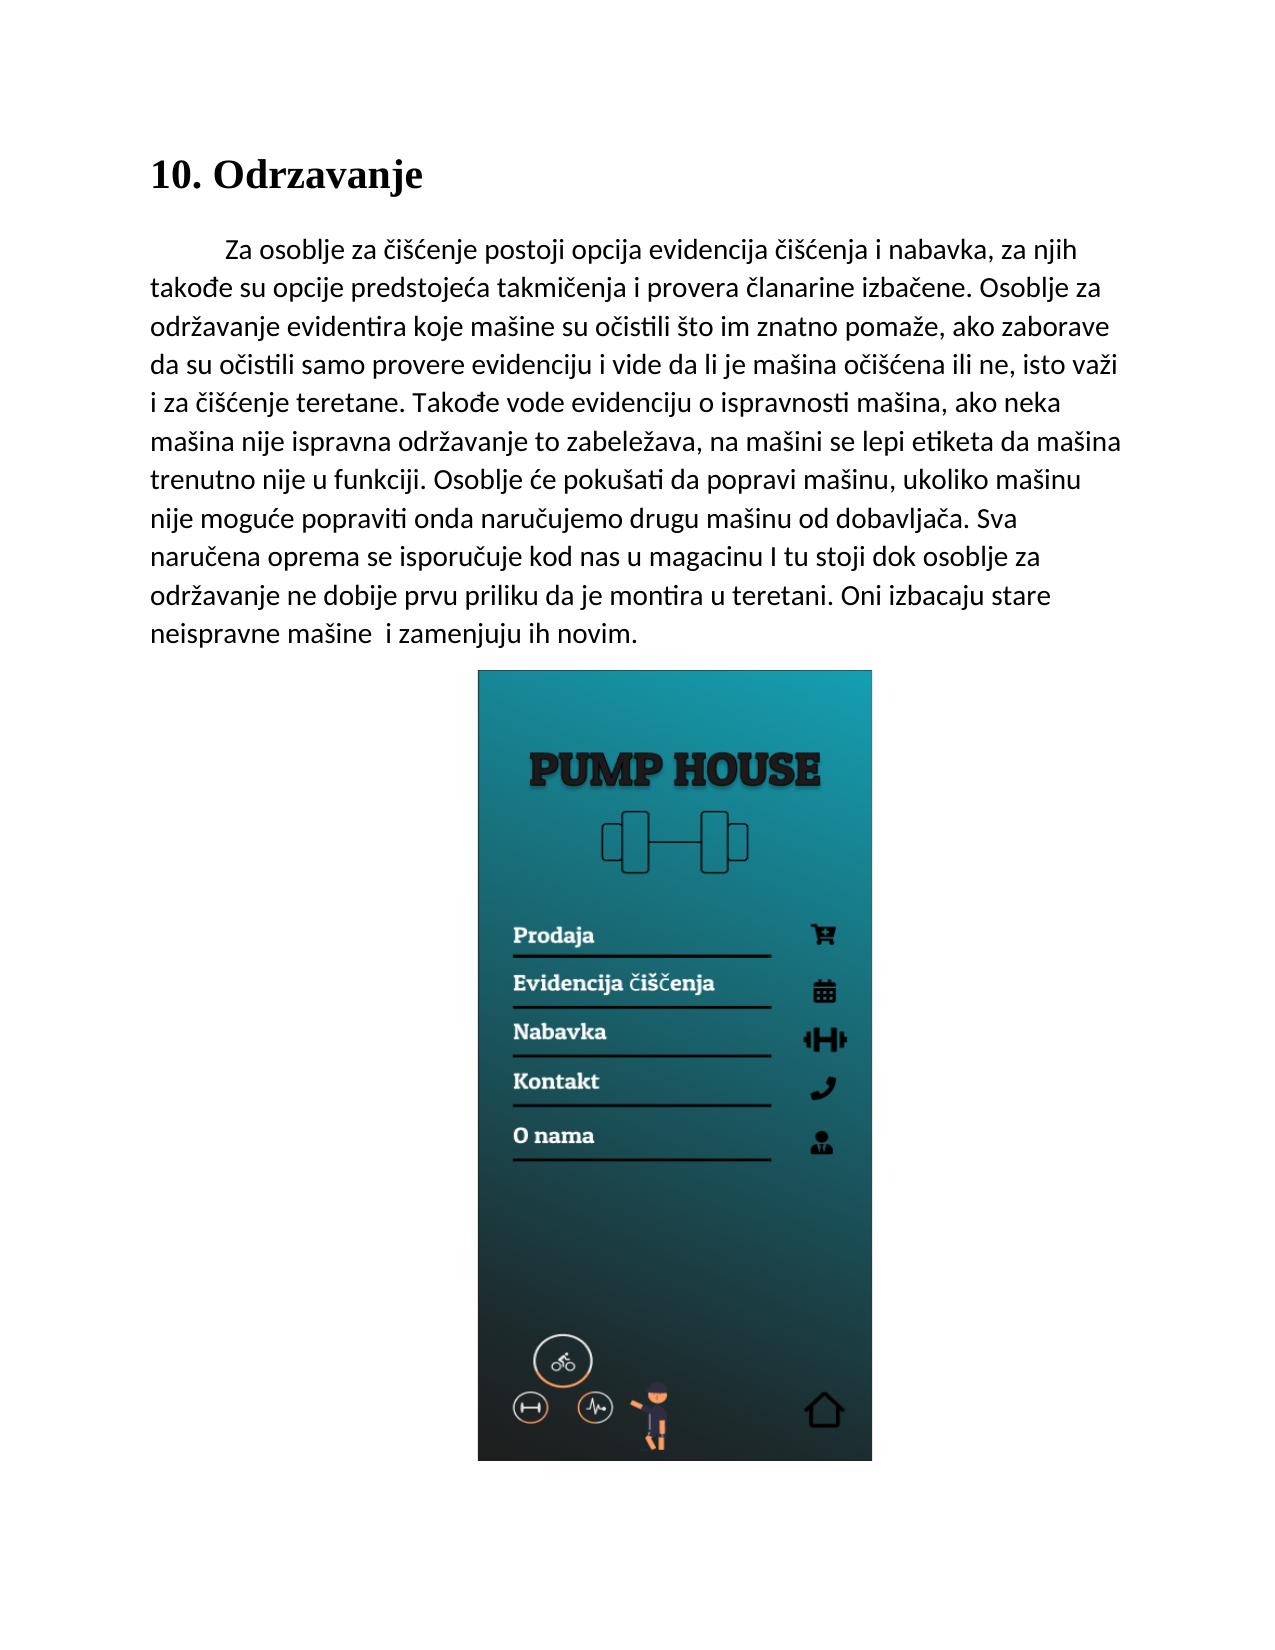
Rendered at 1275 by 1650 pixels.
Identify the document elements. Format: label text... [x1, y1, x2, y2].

text Za osoblje za čišćenje postoji opcija evidencija čišćenja i nabavka, za njih takođe su opcije predstojeća takmičenja i provera članarine izbačene. Osoblje za održavanje evidentira koje mašine su očistili što im znatno pomaže, ako zaborave da su očistili samo provere evidenciju i vide da li je mašina očišćena ili ne, isto važi i za čišćenje teretane. Takođe vode evidenciju o ispravnosti mašina, ako neka mašina nije ispravna održavanje to zabeležava, na mašini se lepi etiketa da mašina trenutno nije u funkciji. Osoblje će pokušati da popravi mašinu, ukoliko mašinu nije moguće popraviti onda naručujemo drugu mašinu od dobavljača. Sva naručena oprema se isporučuje kod nas u magacinu I tu stoji dok osoblje za održavanje ne dobije prvu priliku da je montira u teretani. Oni izbacaju stare neispravne mašine i zamenjuju ih novim. [150, 231, 1125, 651]
subtitle 10. Odrzavanje [150, 150, 1125, 198]
picture [477, 670, 873, 1461]
